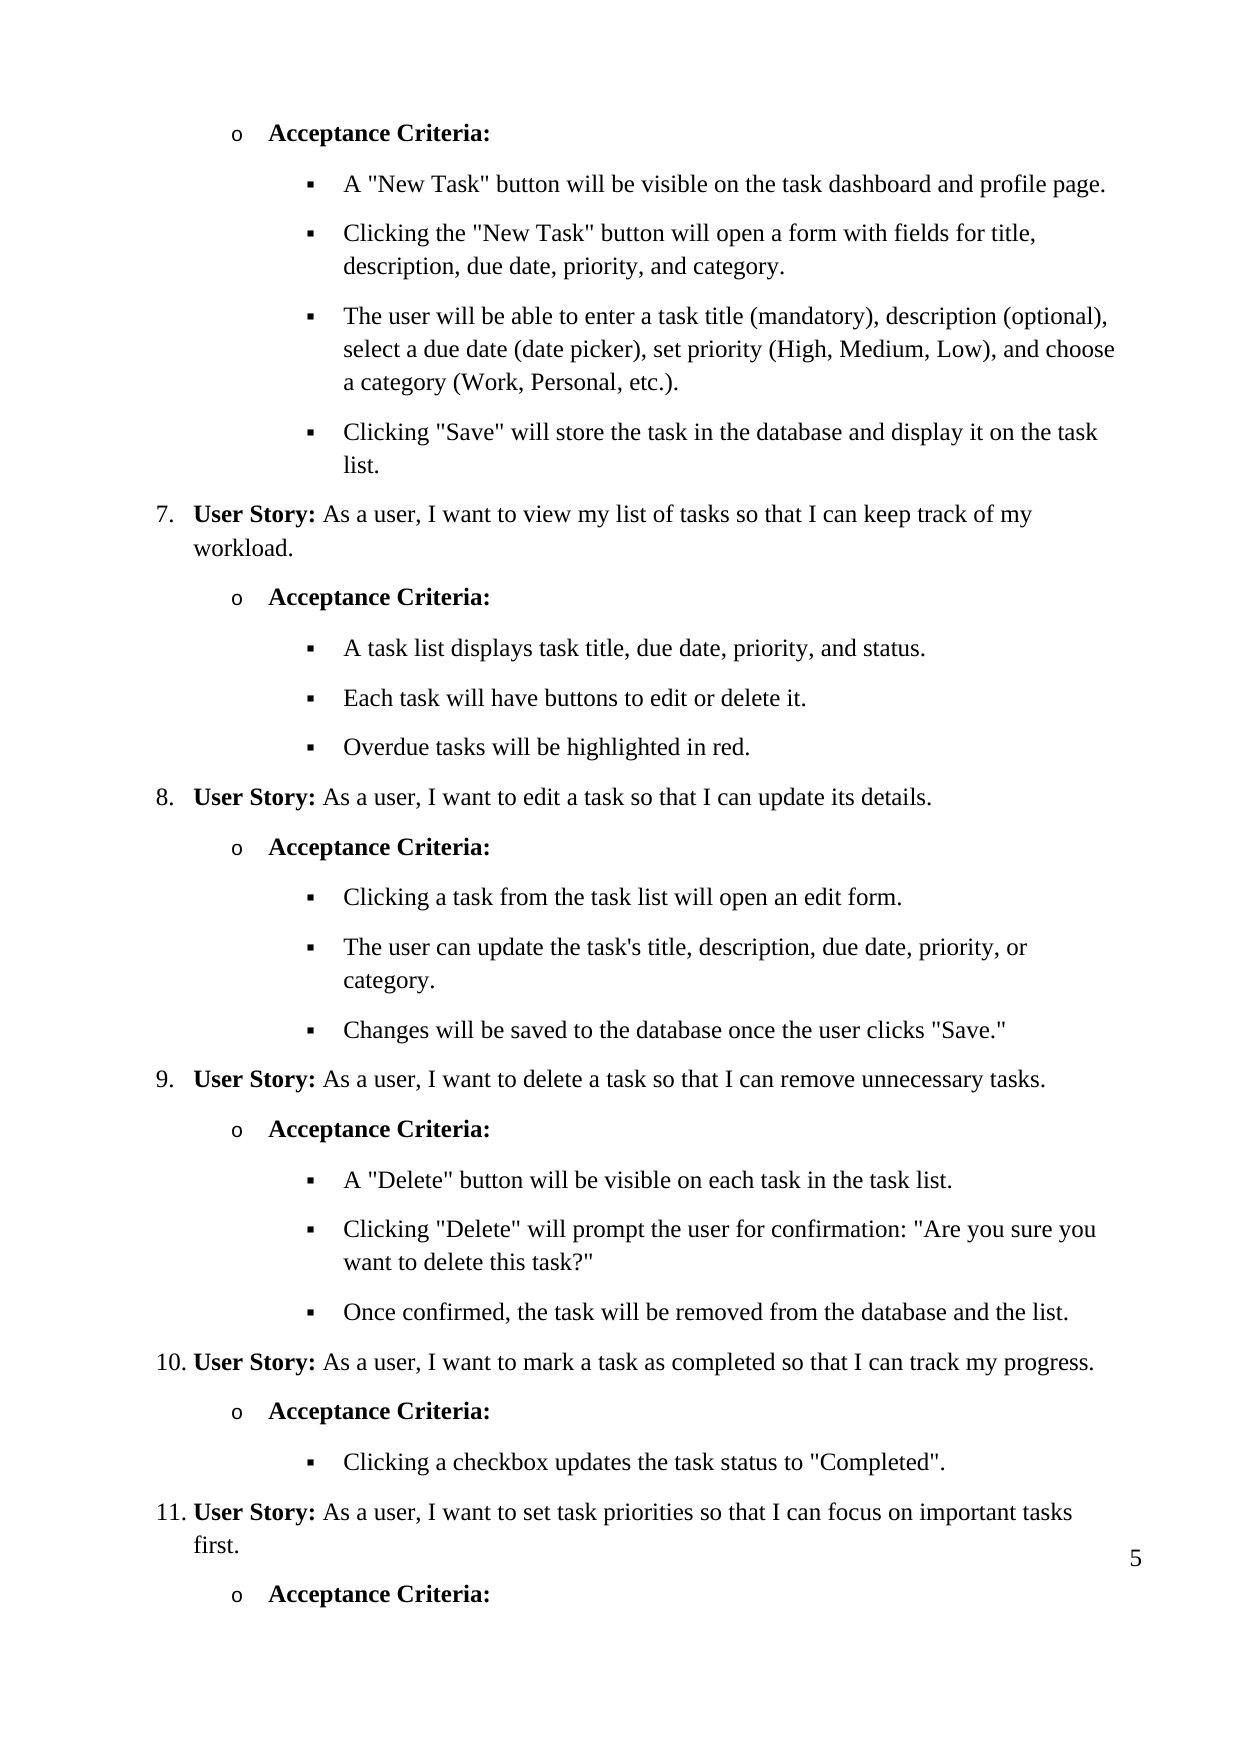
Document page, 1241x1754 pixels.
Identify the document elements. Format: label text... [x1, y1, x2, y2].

list Clicking "Delete" will prompt the user for confirmation: "Are you sure you want to delete this task?" [306, 1214, 1122, 1276]
list Clicking a checkbox updates the task status to "Completed". [306, 1447, 1122, 1476]
list Each task will have buttons to edit or delete it. [306, 683, 1122, 711]
list User Story: As a user, I want to view my list of tasks so that I can keep track of my workload. [156, 499, 1122, 561]
list Clicking "Save" will store the task in the database and display it on the task list. [306, 417, 1122, 479]
list A task list displays task title, due date, priority, and status. [306, 633, 1122, 662]
list A "Delete" button will be visible on each task in the task list. [306, 1165, 1122, 1193]
list User Story: As a user, I want to mark a task as completed so that I can track my progress. [156, 1347, 1122, 1376]
list A "New Task" button will be visible on the task dashboard and profile page. [306, 169, 1122, 197]
list The user will be able to enter a task title (mandatory), description (optional), select a due date (date picker), set priority (High, Medium, Low), and choose a category (Work, Personal, etc.). [306, 301, 1122, 396]
list Acceptance Criteria: [231, 118, 1122, 148]
list Acceptance Criteria: [231, 582, 1122, 612]
list Acceptance Criteria: [231, 832, 1122, 861]
list Acceptance Criteria: [231, 1114, 1122, 1144]
list User Story: As a user, I want to delete a task so that I can remove unnecessary tasks. [156, 1064, 1122, 1093]
list Acceptance Criteria: [231, 1579, 1122, 1609]
list Clicking a task from the task list will open an edit form. [306, 882, 1122, 911]
list Clicking the "New Task" button will open a form with fields for title, description, due date, priority, and category. [306, 218, 1122, 280]
list User Story: As a user, I want to edit a task so that I can update its details. [156, 782, 1122, 811]
list Acceptance Criteria: [231, 1396, 1122, 1426]
list Once confirmed, the task will be removed from the database and the list. [306, 1297, 1122, 1326]
list The user can update the task's title, description, due date, priority, or category. [306, 932, 1122, 994]
list User Story: As a user, I want to set task priorities so that I can focus on important tasks first. [156, 1497, 1122, 1558]
list Changes will be saved to the database once the user clicks "Save." [306, 1015, 1122, 1043]
list Overdue tasks will be highlighted in red. [306, 732, 1122, 761]
